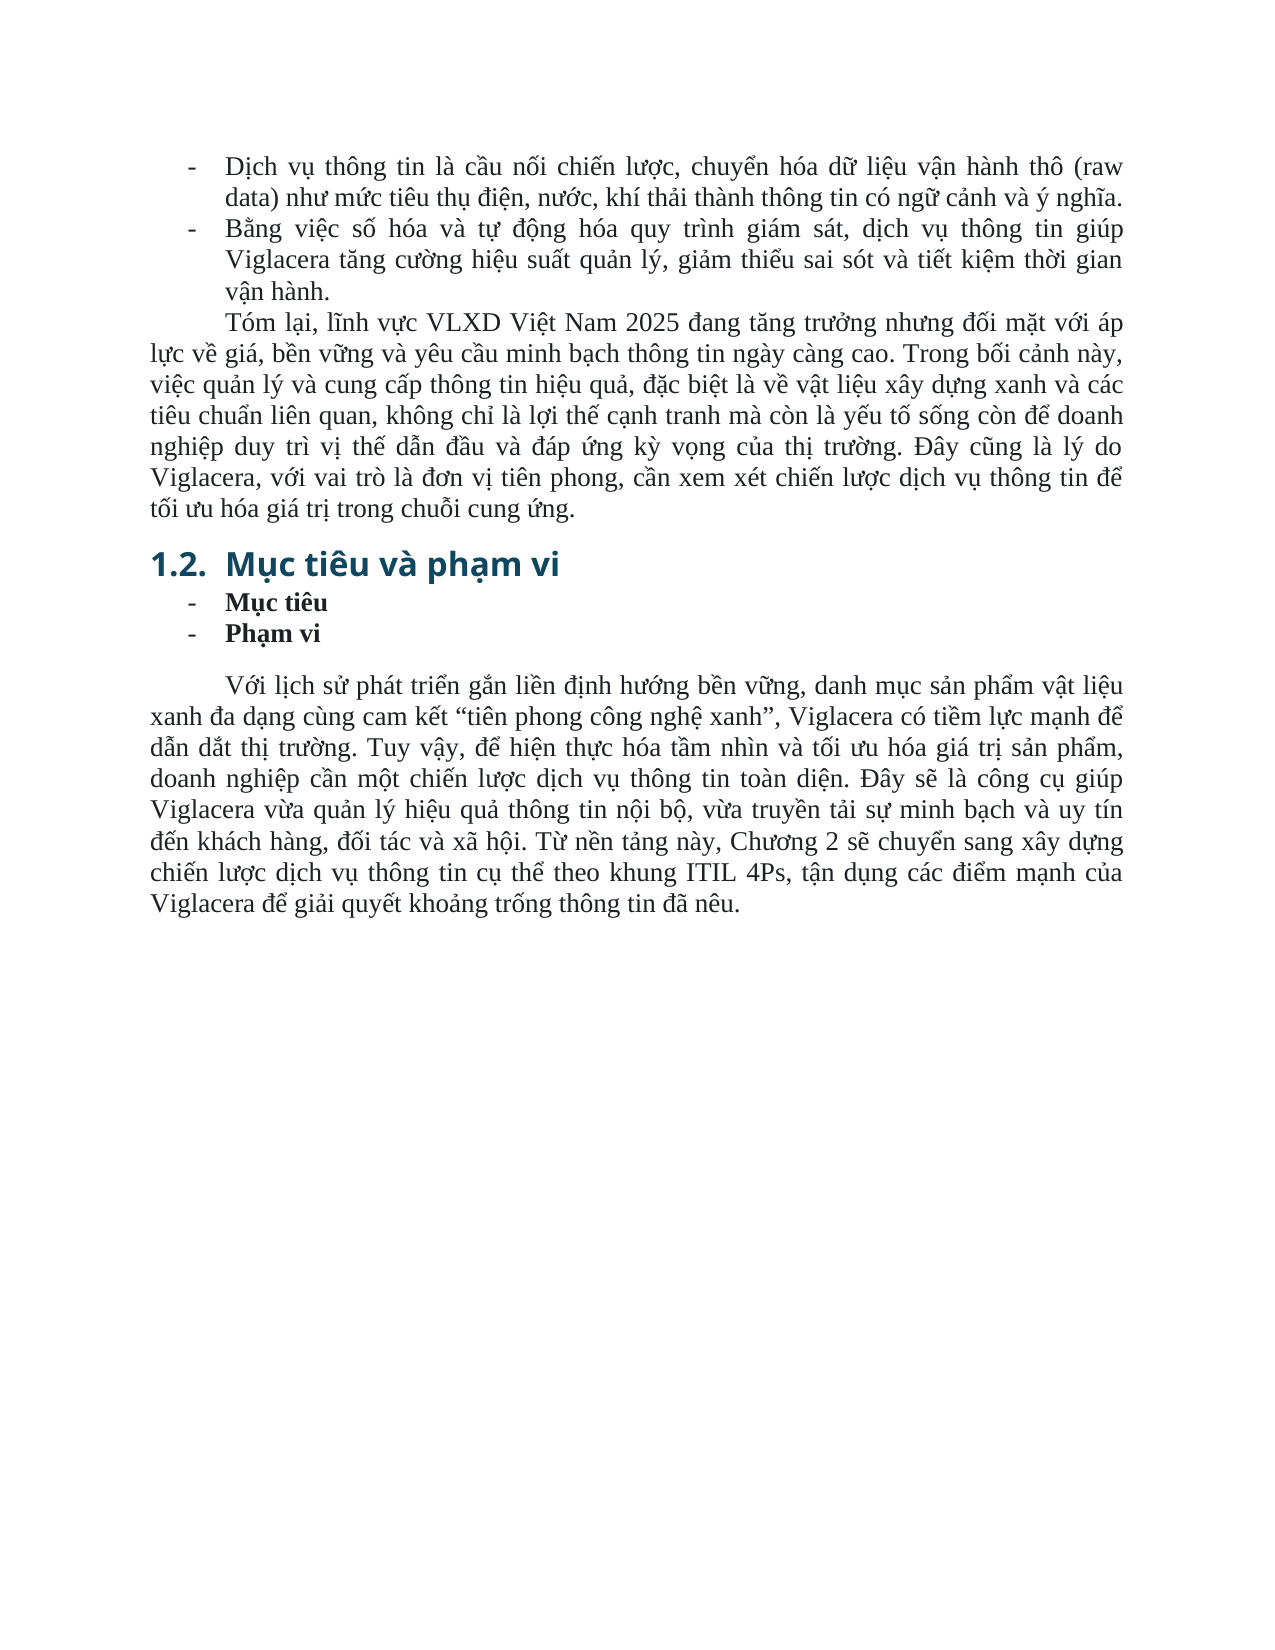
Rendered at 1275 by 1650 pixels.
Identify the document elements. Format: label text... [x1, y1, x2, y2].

list Mục tiêu [187, 586, 1125, 617]
list Dịch vụ thông tin là cầu nối chiến lược, chuyển hóa dữ liệu vận hành thô (raw data) như mức tiêu thụ điện, nước, khí thải thành thông tin có ngữ cảnh và ý nghĩa. [187, 150, 1125, 212]
subtitle Mục tiêu và phạm vi [150, 540, 1125, 586]
list Bằng việc số hóa và tự động hóa quy trình giám sát, dịch vụ thông tin giúp Viglacera tăng cường hiệu suất quản lý, giảm thiểu sai sót và tiết kiệm thời gian vận hành. [187, 212, 1125, 306]
text Tóm lại, lĩnh vực VLXD Việt Nam 2025 đang tăng trưởng nhưng đối mặt với áp lực về giá, bền vững và yêu cầu minh bạch thông tin ngày càng cao. Trong bối cảnh này, việc quản lý và cung cấp thông tin hiệu quả, đặc biệt là về vật liệu xây dựng xanh và các tiêu chuẩn liên quan, không chỉ là lợi thế cạnh tranh mà còn là yếu tố sống còn để doanh nghiệp duy trì vị thế dẫn đầu và đáp ứng kỳ vọng của thị trường. Đây cũng là lý do Viglacera, với vai trò là đơn vị tiên phong, cần xem xét chiến lược dịch vụ thông tin để tối ưu hóa giá trị trong chuỗi cung ứng. [150, 306, 1125, 524]
text Với lịch sử phát triển gắn liền định hướng bền vững, danh mục sản phẩm vật liệu xanh đa dạng cùng cam kết “tiên phong công nghệ xanh”, Viglacera có tiềm lực mạnh để dẫn dắt thị trường. Tuy vậy, để hiện thực hóa tầm nhìn và tối ưu hóa giá trị sản phẩm, doanh nghiệp cần một chiến lược dịch vụ thông tin toàn diện. Đây sẽ là công cụ giúp Viglacera vừa quản lý hiệu quả thông tin nội bộ, vừa truyền tải sự minh bạch và uy tín đến khách hàng, đối tác và xã hội. Từ nền tảng này, Chương 2 sẽ chuyển sang xây dựng chiến lược dịch vụ thông tin cụ thể theo khung ITIL 4Ps, tận dụng các điểm mạnh của Viglacera để giải quyết khoảng trống thông tin đã nêu. [150, 669, 1125, 918]
list Phạm vi [187, 617, 1125, 648]
